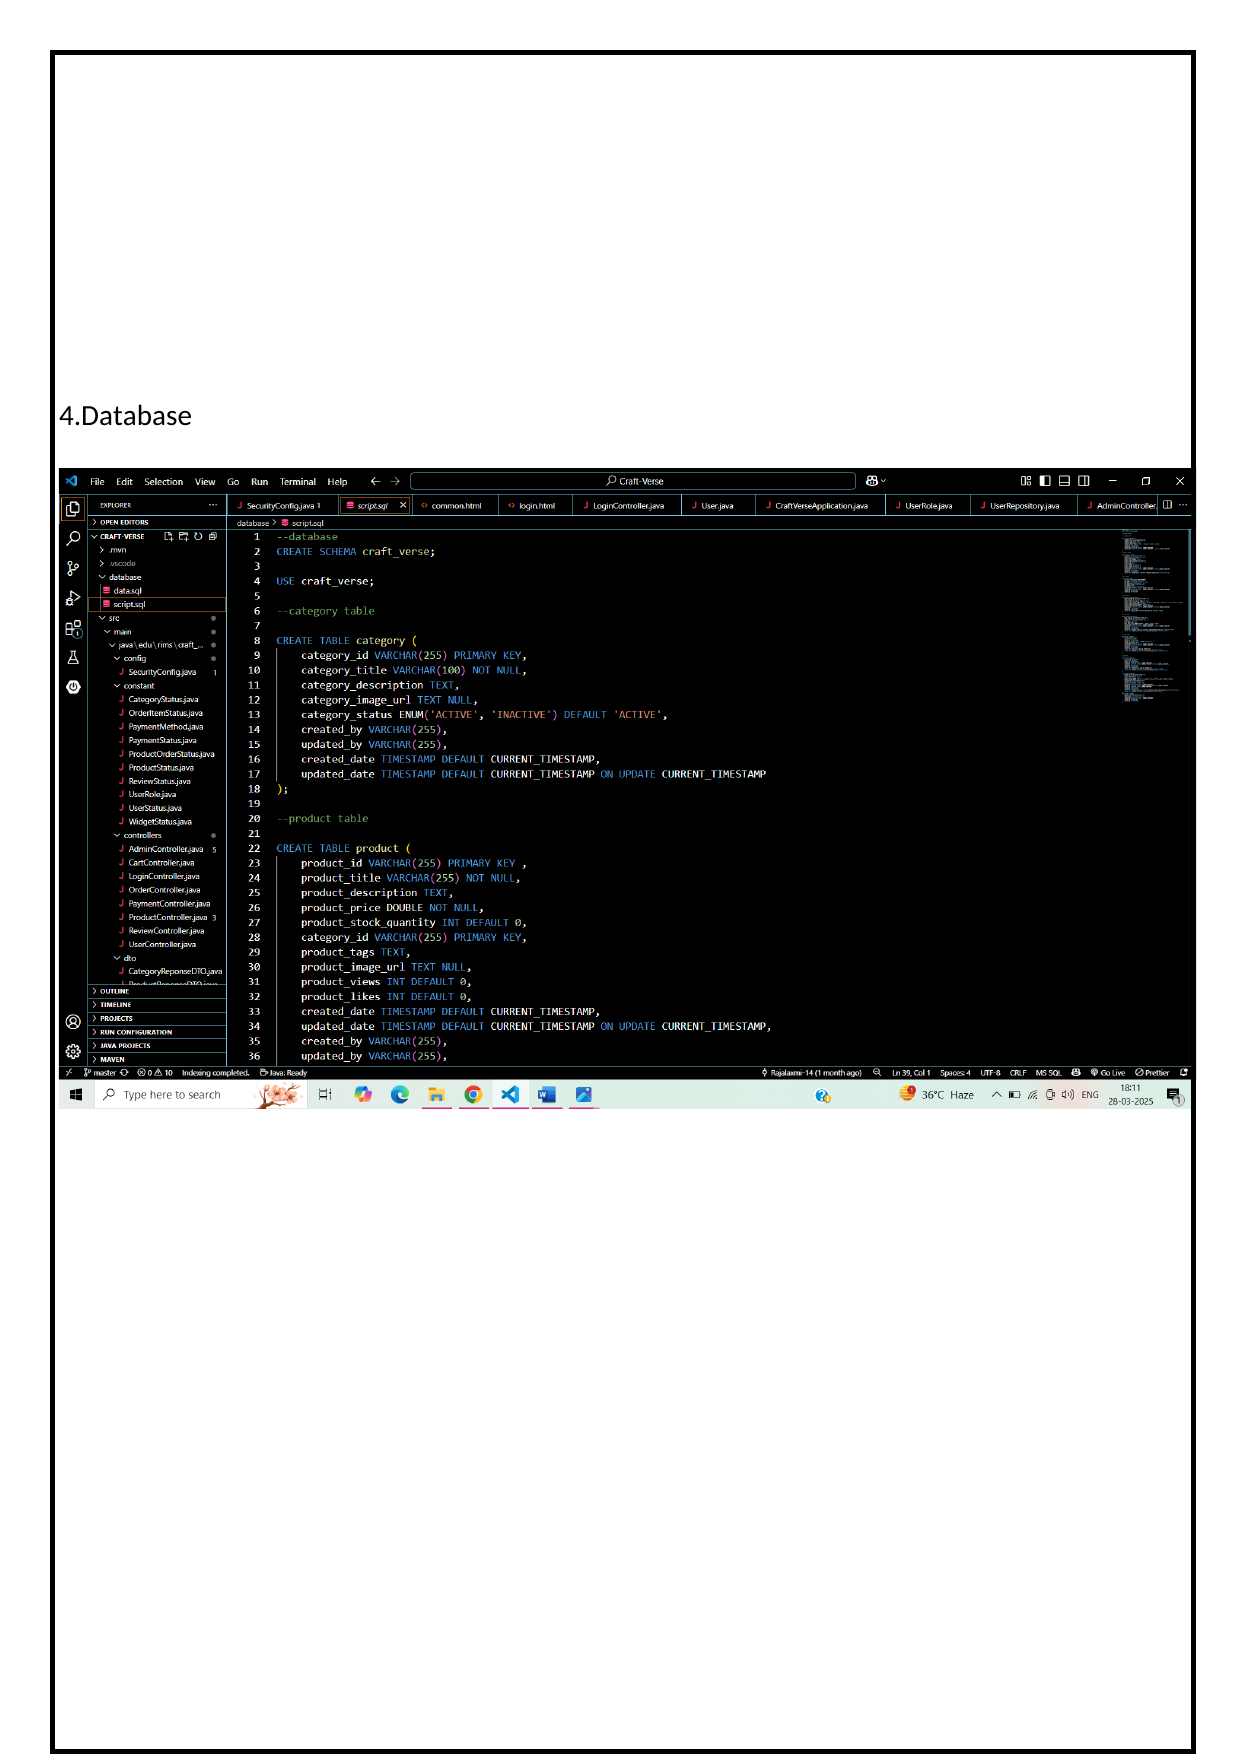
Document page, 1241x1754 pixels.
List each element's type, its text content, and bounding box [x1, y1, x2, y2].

picture [58, 468, 1191, 1109]
text 4.Database [59, 397, 1191, 433]
